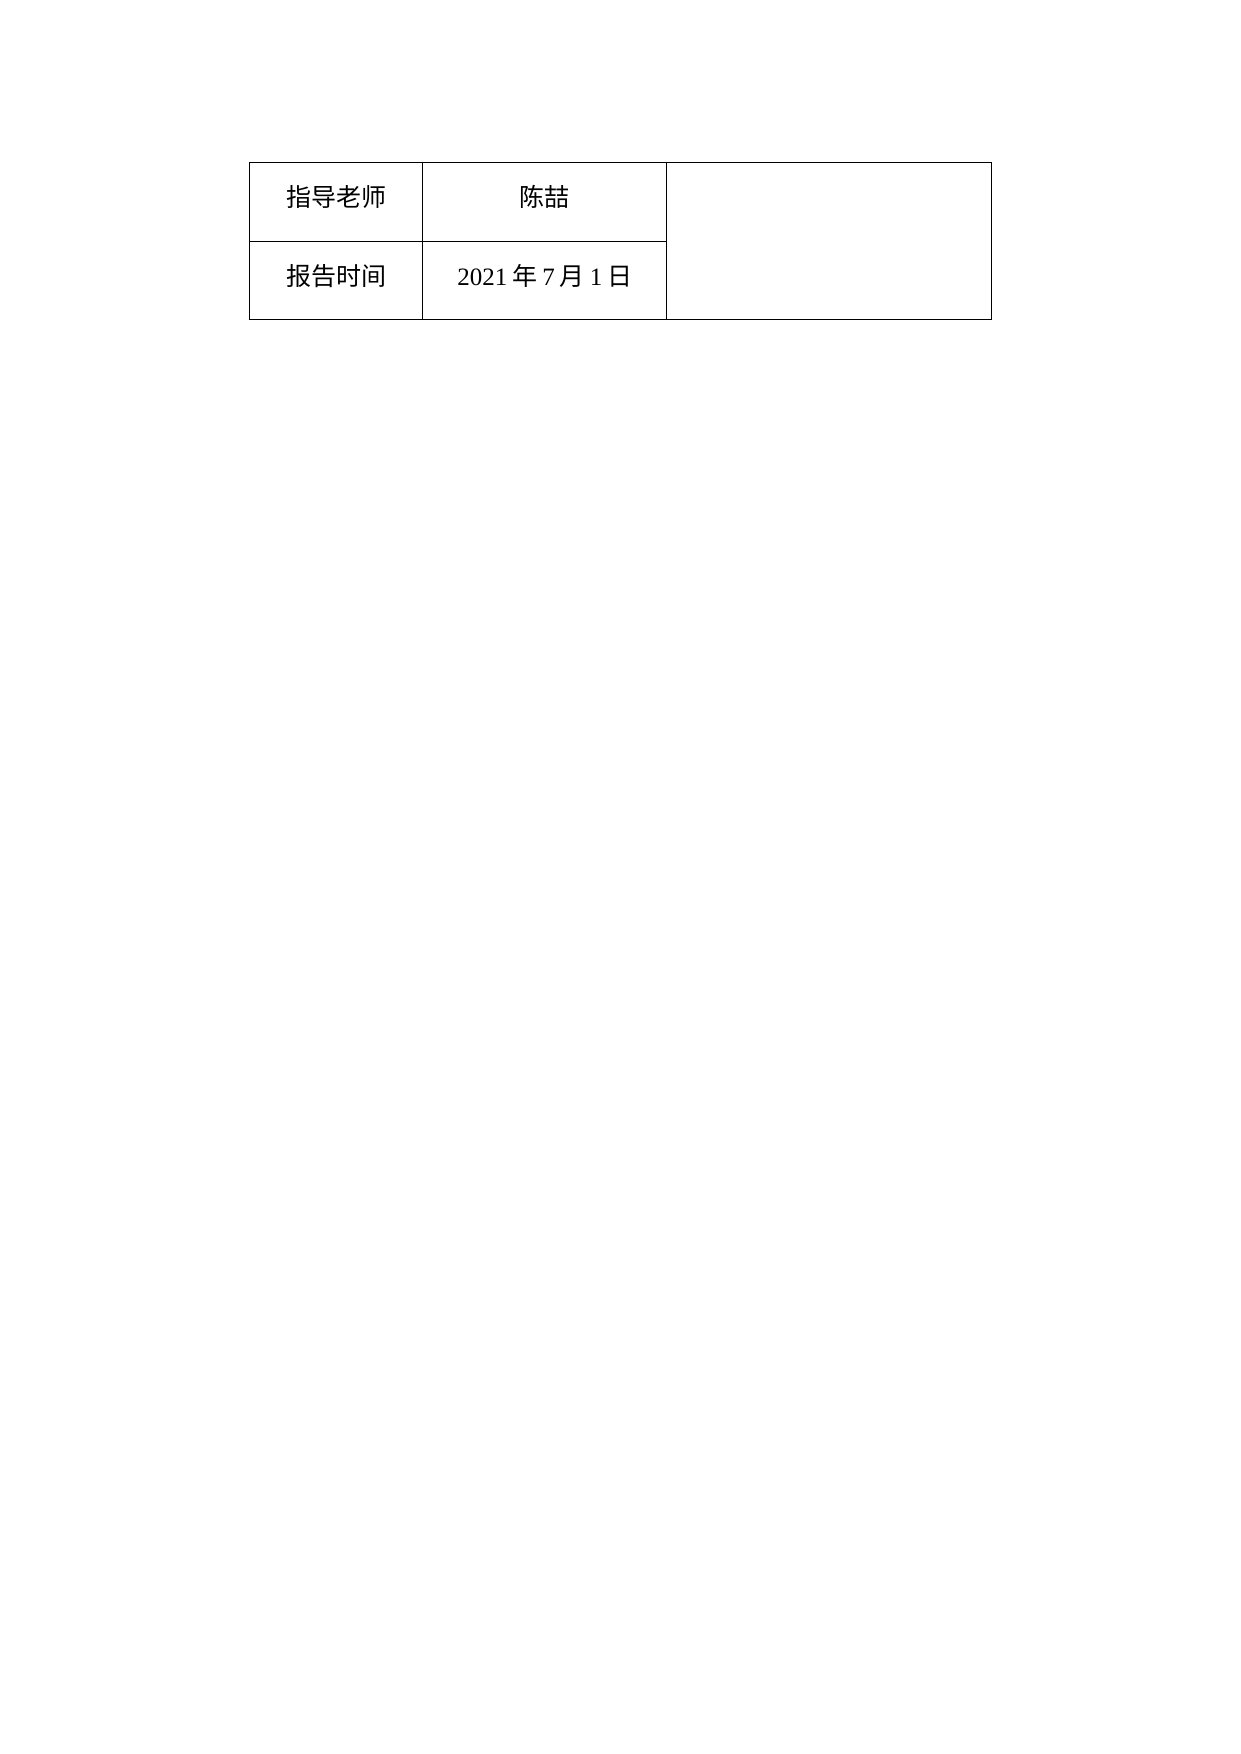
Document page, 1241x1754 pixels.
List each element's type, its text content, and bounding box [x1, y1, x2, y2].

table_cell 陈喆 [423, 163, 666, 241]
table_cell 指导老师 [250, 163, 422, 241]
table_cell 2021年7月1日 [423, 242, 666, 319]
table_cell 报告时间 [250, 242, 422, 319]
